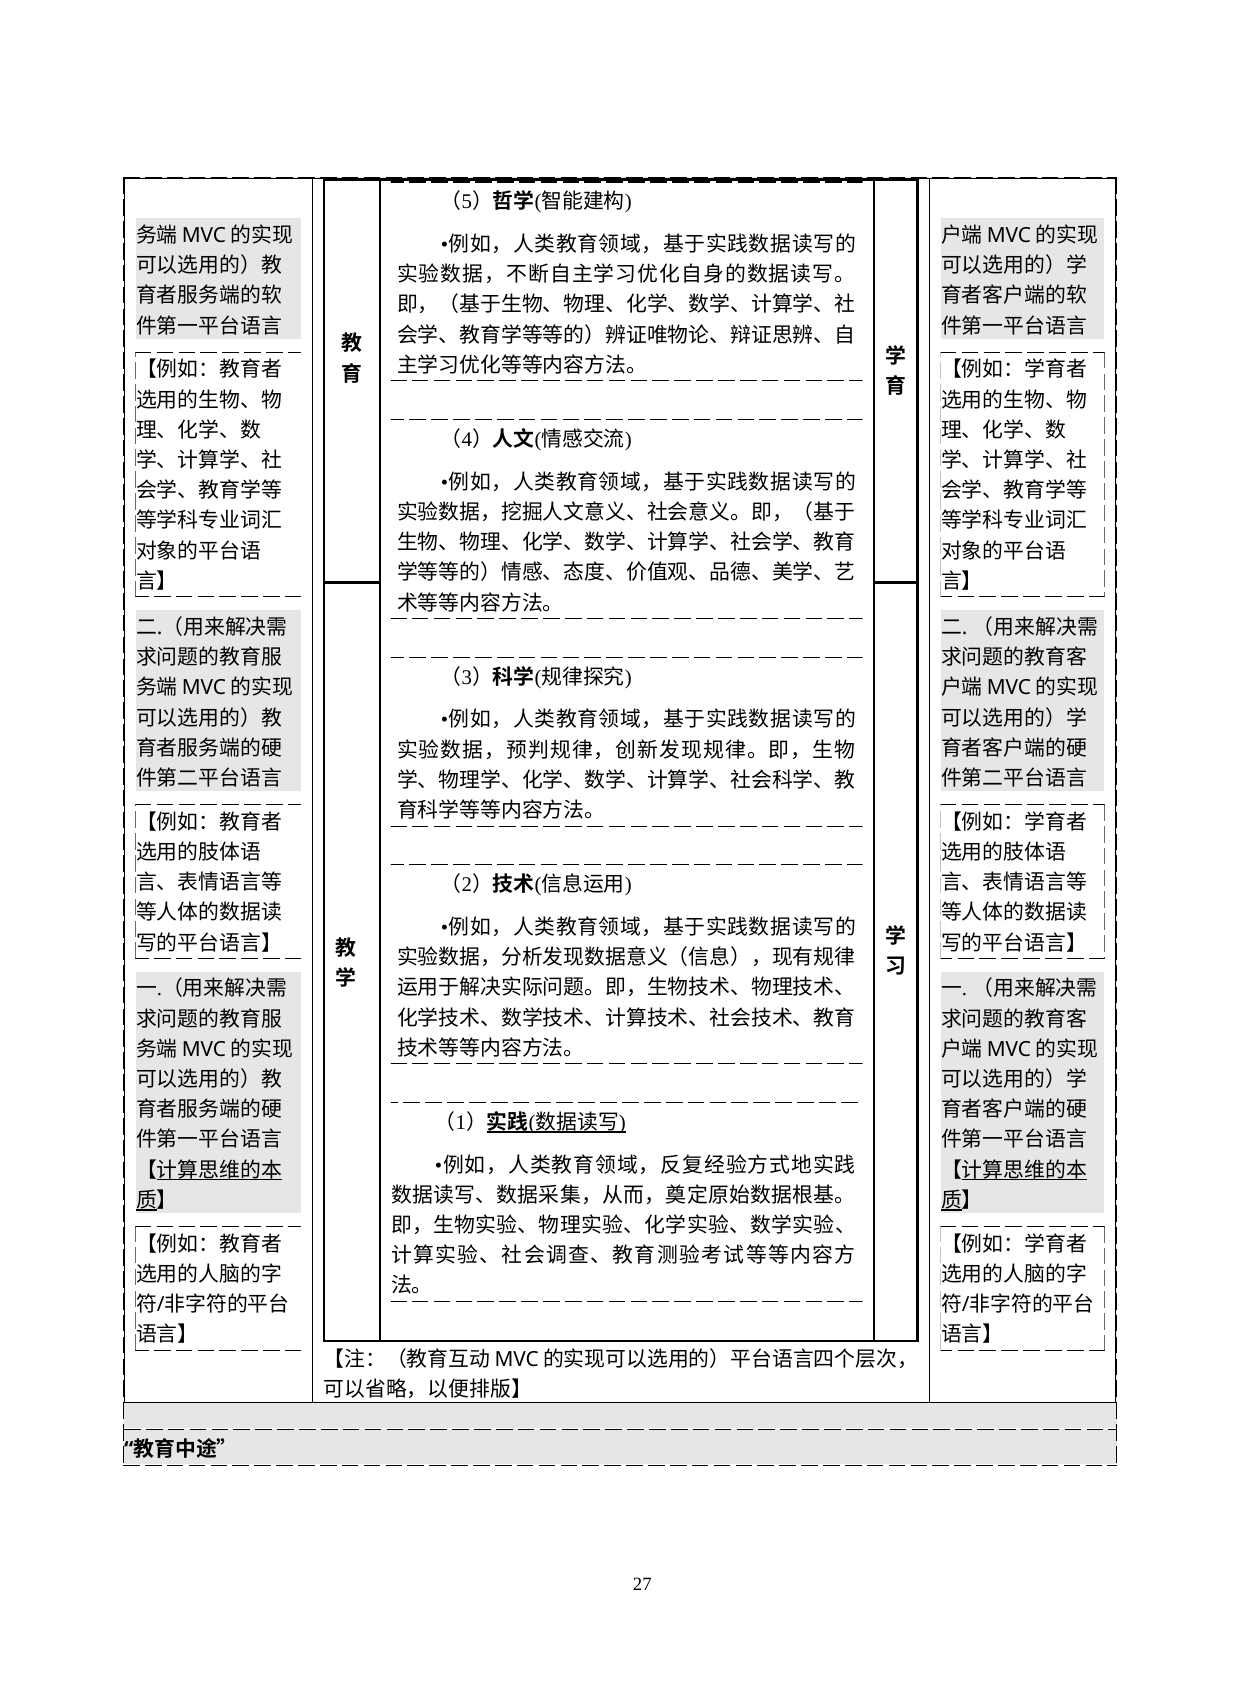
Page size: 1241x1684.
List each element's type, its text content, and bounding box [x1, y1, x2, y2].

table_header “教育开始” [124, 1403, 1117, 1428]
table_cell “教育中途” [124, 1429, 1117, 1464]
